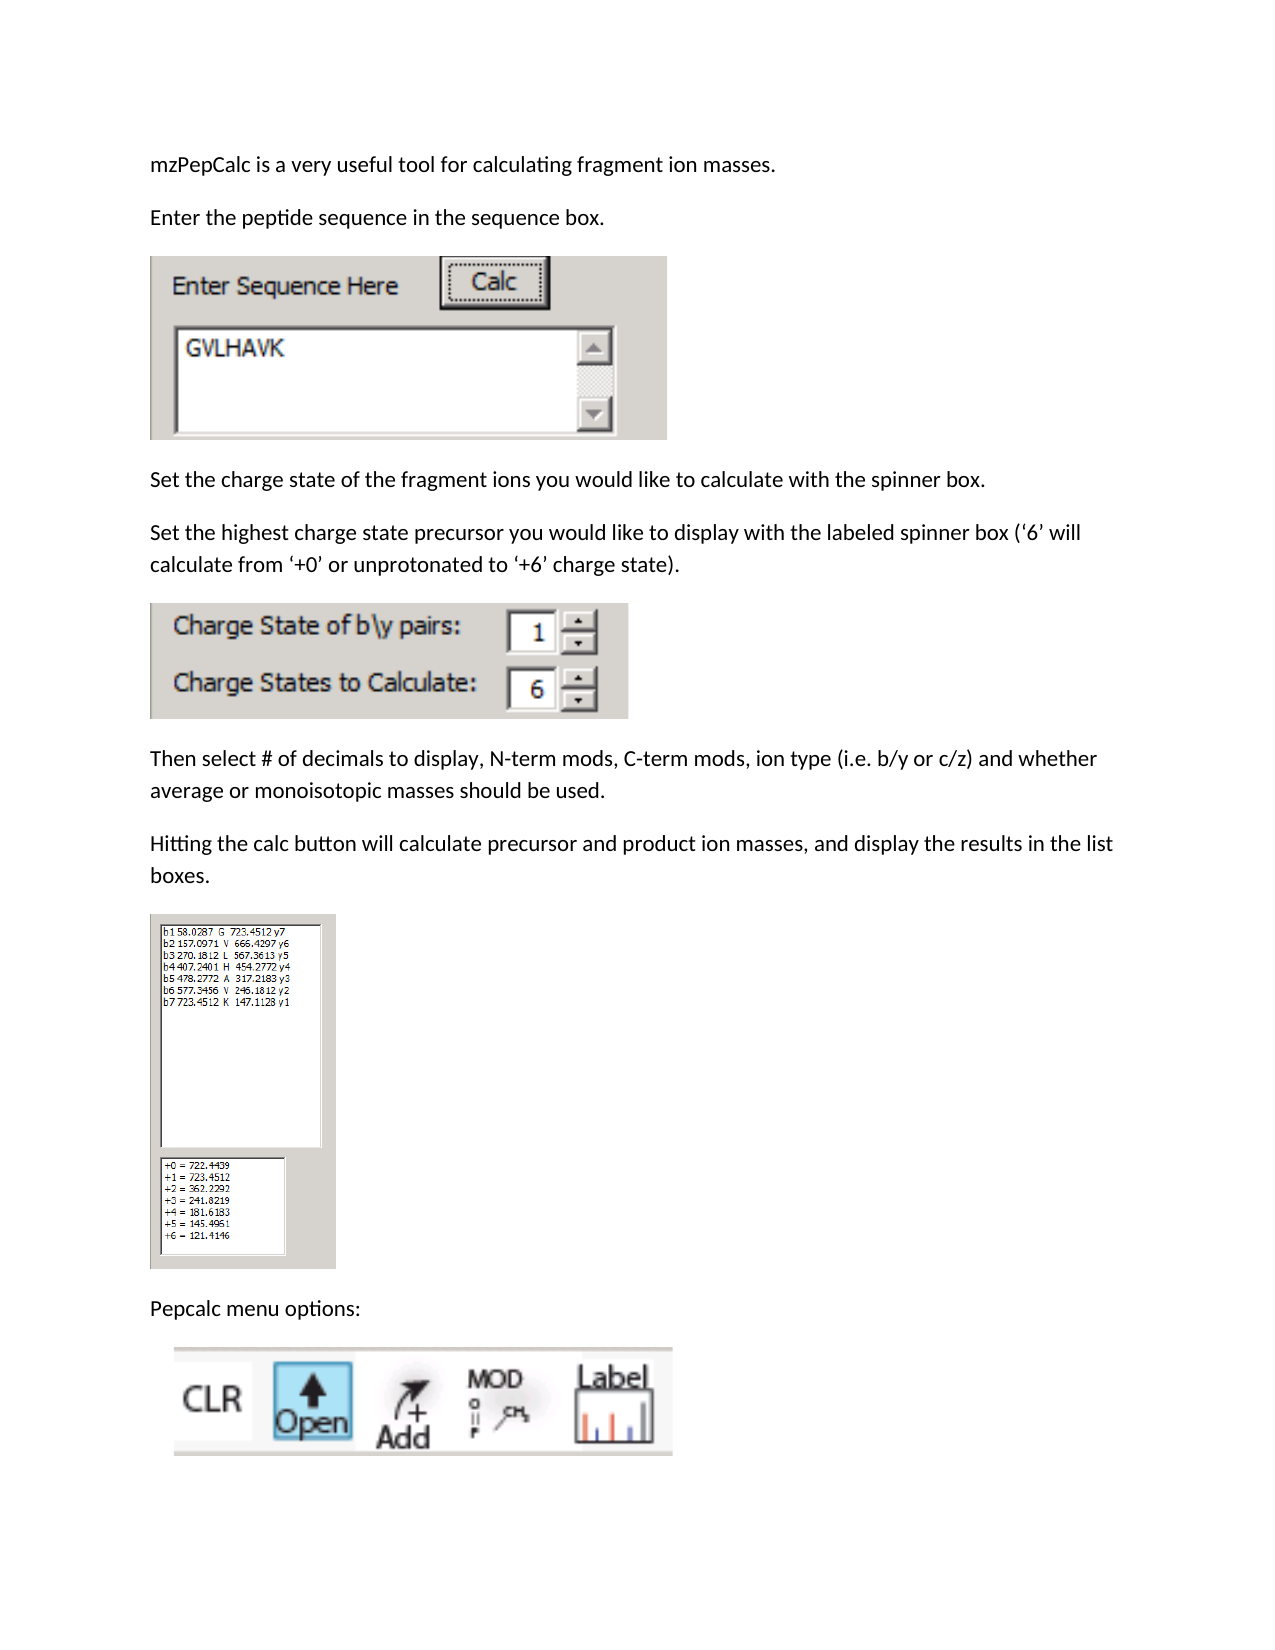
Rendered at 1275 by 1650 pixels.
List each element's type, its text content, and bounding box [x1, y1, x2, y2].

text Set the highest charge state precursor you would like to display with the labeled spinner box (‘6’ will calculate from ‘+0’ or unprotonated to ‘+6’ charge state). [150, 518, 1125, 578]
text Set the charge state of the fragment ions you would like to calculate with the spinner box. [150, 465, 1125, 493]
text Enter the peptide sequence in the sequence box. [150, 203, 1125, 231]
text mzPepCalc is a very useful tool for calculating fragment ion masses. [150, 150, 1125, 178]
text Hitting the calc button will calculate precursor and product ion masses, and display the results in the list boxes. [150, 829, 1125, 889]
text Pepcalc menu options: [150, 1294, 1125, 1322]
picture [150, 914, 336, 1269]
picture [150, 603, 629, 719]
picture [173, 1347, 673, 1456]
text Then select # of decimals to display, N-term mods, C-term mods, ion type (i.e. b/y or c/z) and whether average or monoisotopic masses should be used. [150, 744, 1125, 804]
picture [150, 256, 668, 440]
